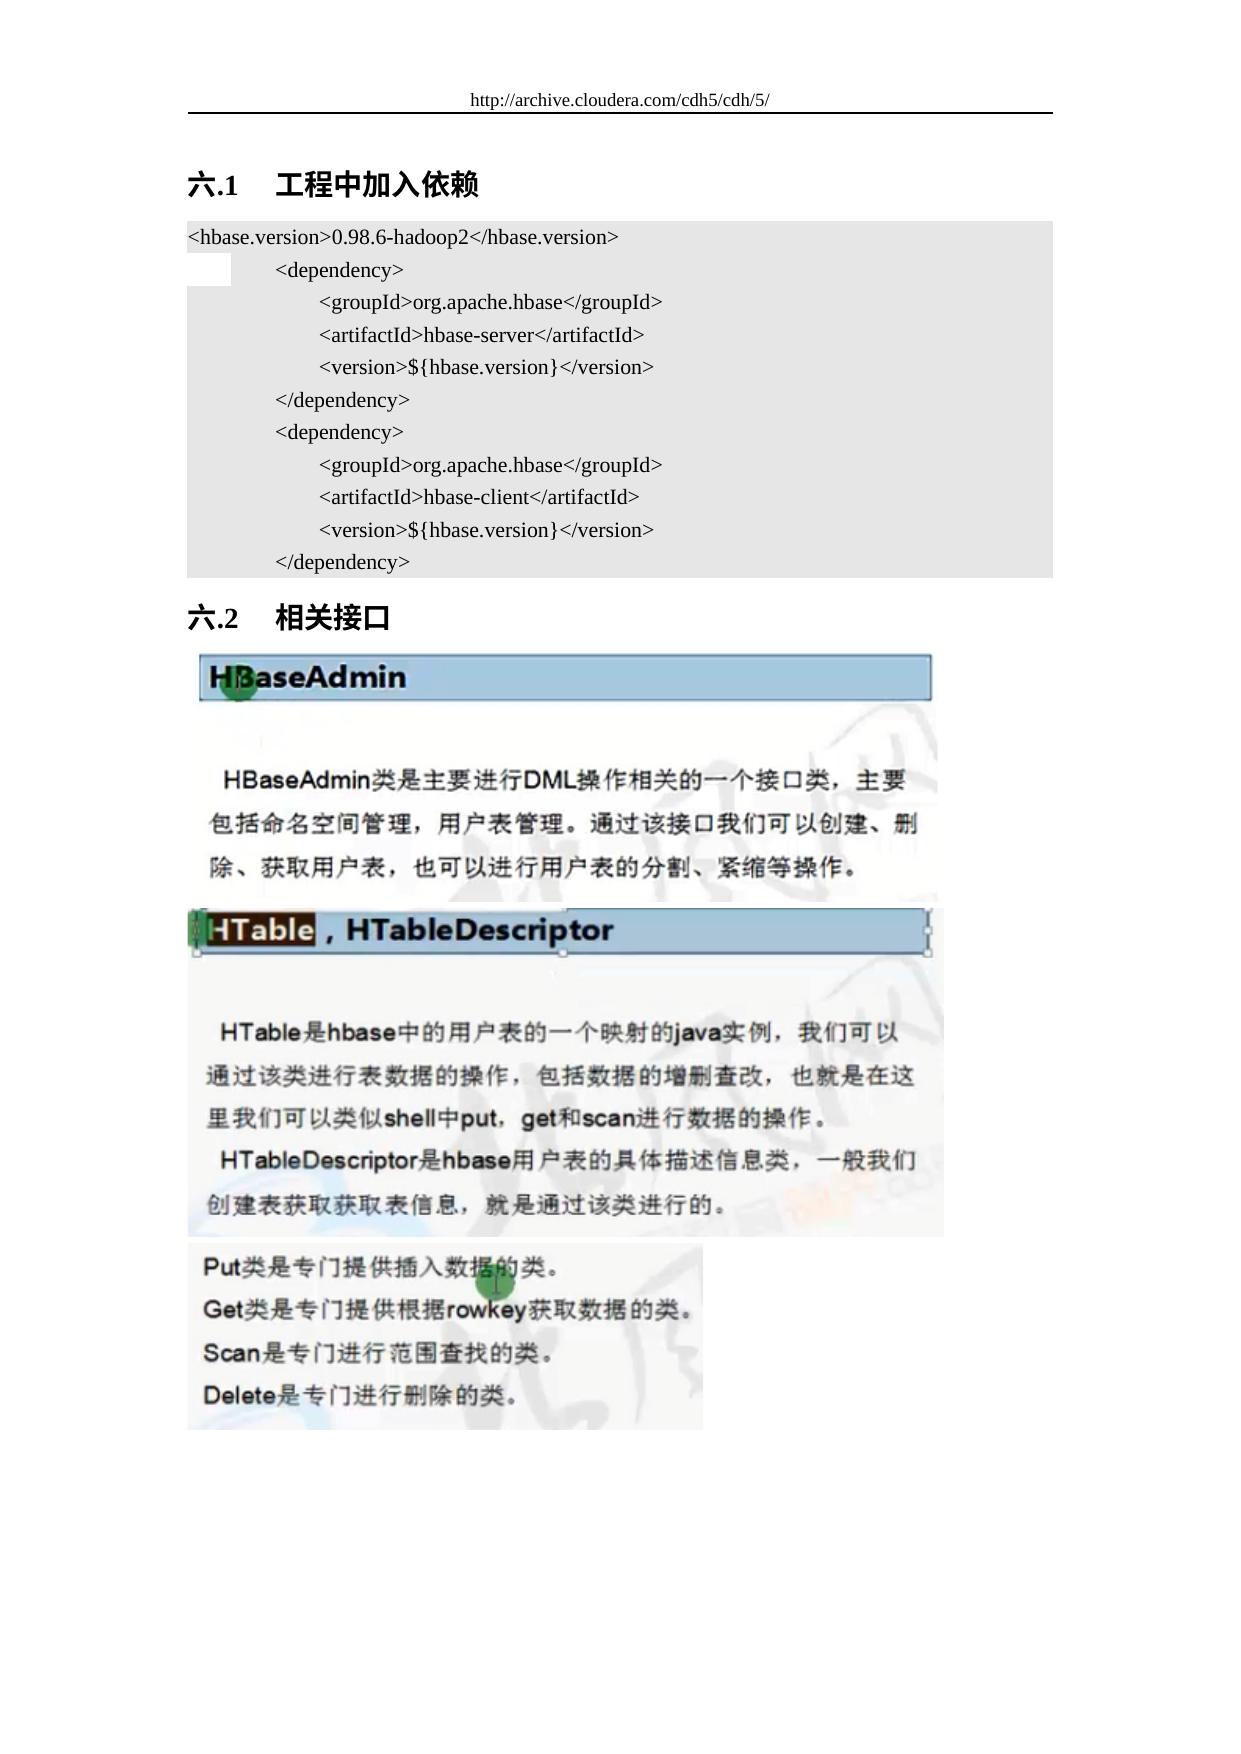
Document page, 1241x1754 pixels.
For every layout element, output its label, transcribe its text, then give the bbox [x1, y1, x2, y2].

picture [187, 1243, 704, 1430]
subtitle 工程中加入依赖 [187, 162, 1053, 204]
text <groupId>org.apache.hbase</groupId> [187, 448, 1053, 481]
subtitle 相关接口 [187, 594, 1053, 637]
text <dependency> [187, 416, 1053, 448]
text <dependency> [231, 253, 1053, 286]
text </dependency> [187, 546, 1053, 578]
text <hbase.version>0.98.6-hadoop2</hbase.version> [187, 221, 1053, 253]
text </dependency> [187, 383, 1053, 416]
text <artifactId>hbase-server</artifactId> [187, 318, 1053, 351]
text <version>${hbase.version}</version> [187, 351, 1053, 383]
picture [187, 908, 944, 1237]
text <version>${hbase.version}</version> [187, 513, 1053, 546]
text <artifactId>hbase-client</artifactId> [187, 481, 1053, 513]
picture [187, 652, 938, 902]
text <groupId>org.apache.hbase</groupId> [187, 286, 1053, 318]
